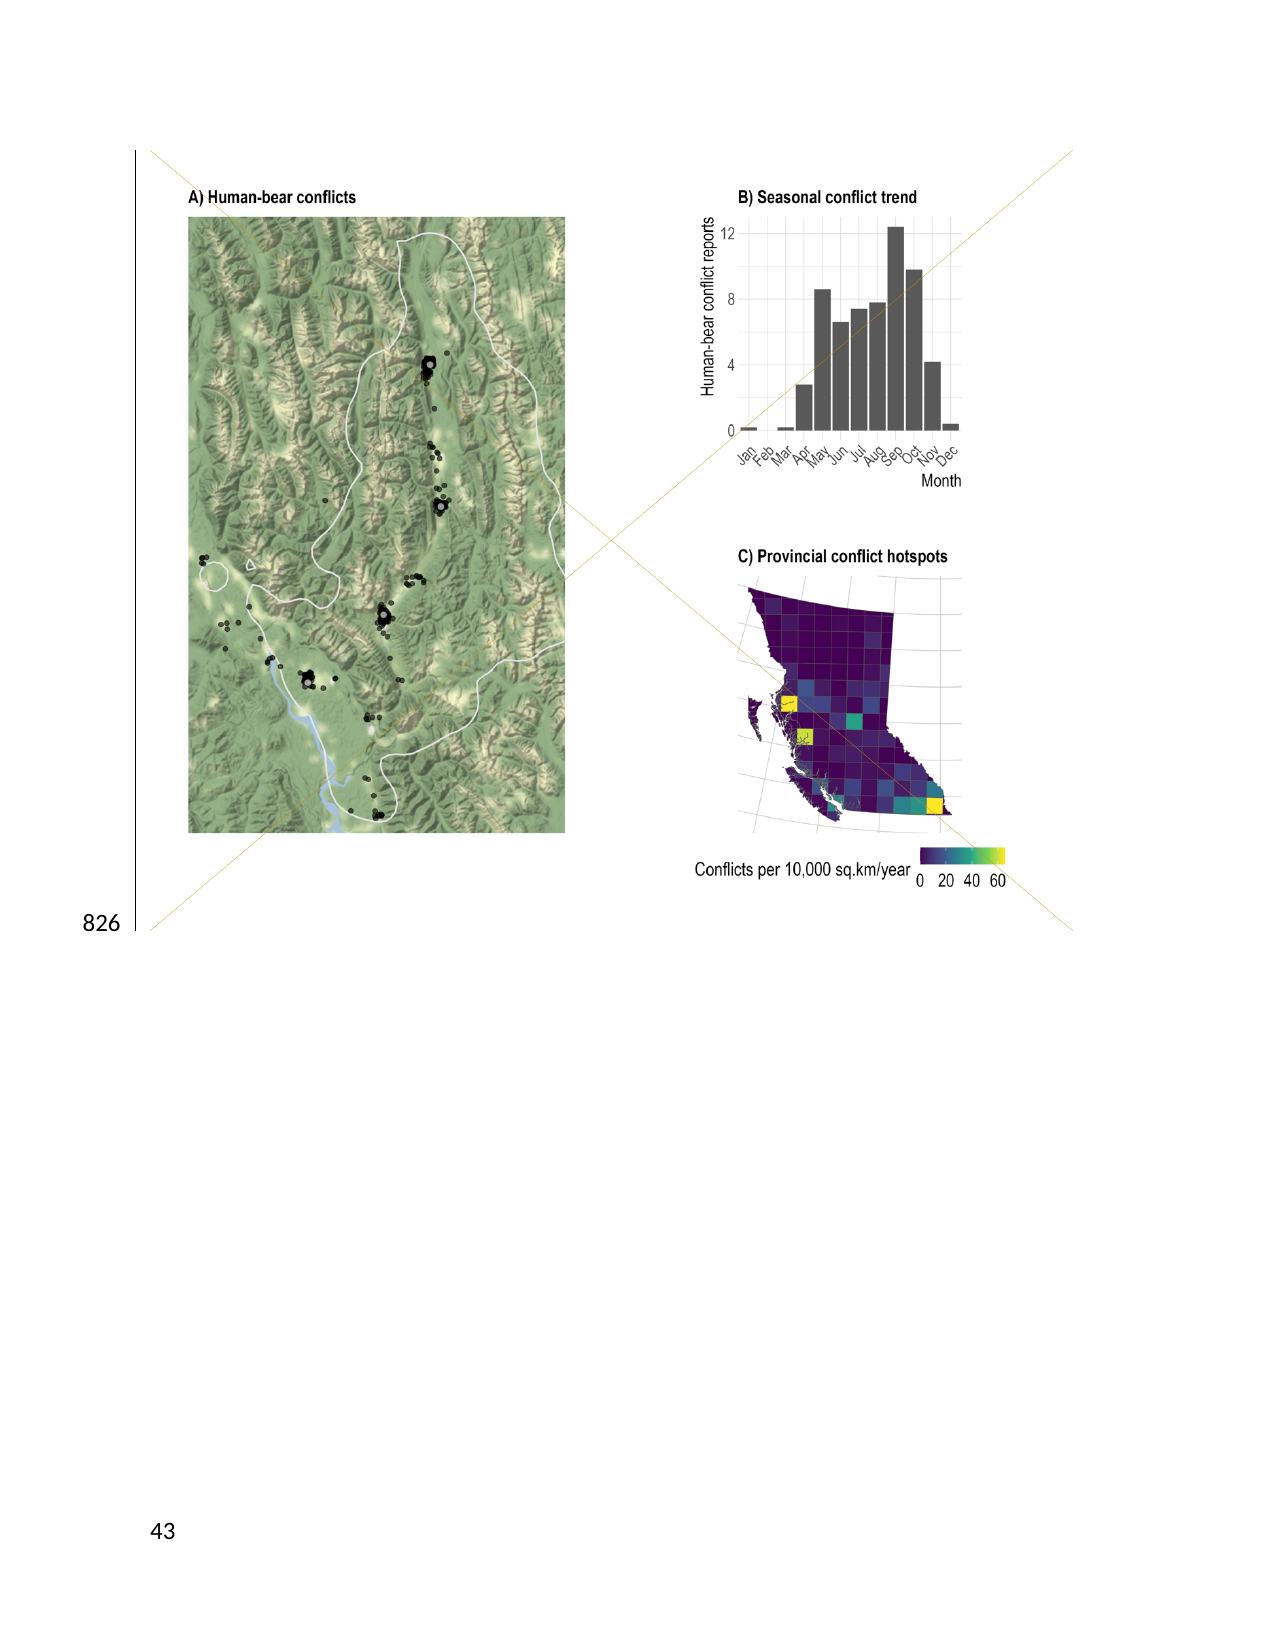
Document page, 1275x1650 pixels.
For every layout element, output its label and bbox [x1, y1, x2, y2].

picture [613, 151, 1073, 930]
picture [150, 151, 610, 929]
picture [152, 542, 1071, 931]
picture [152, 150, 1071, 539]
